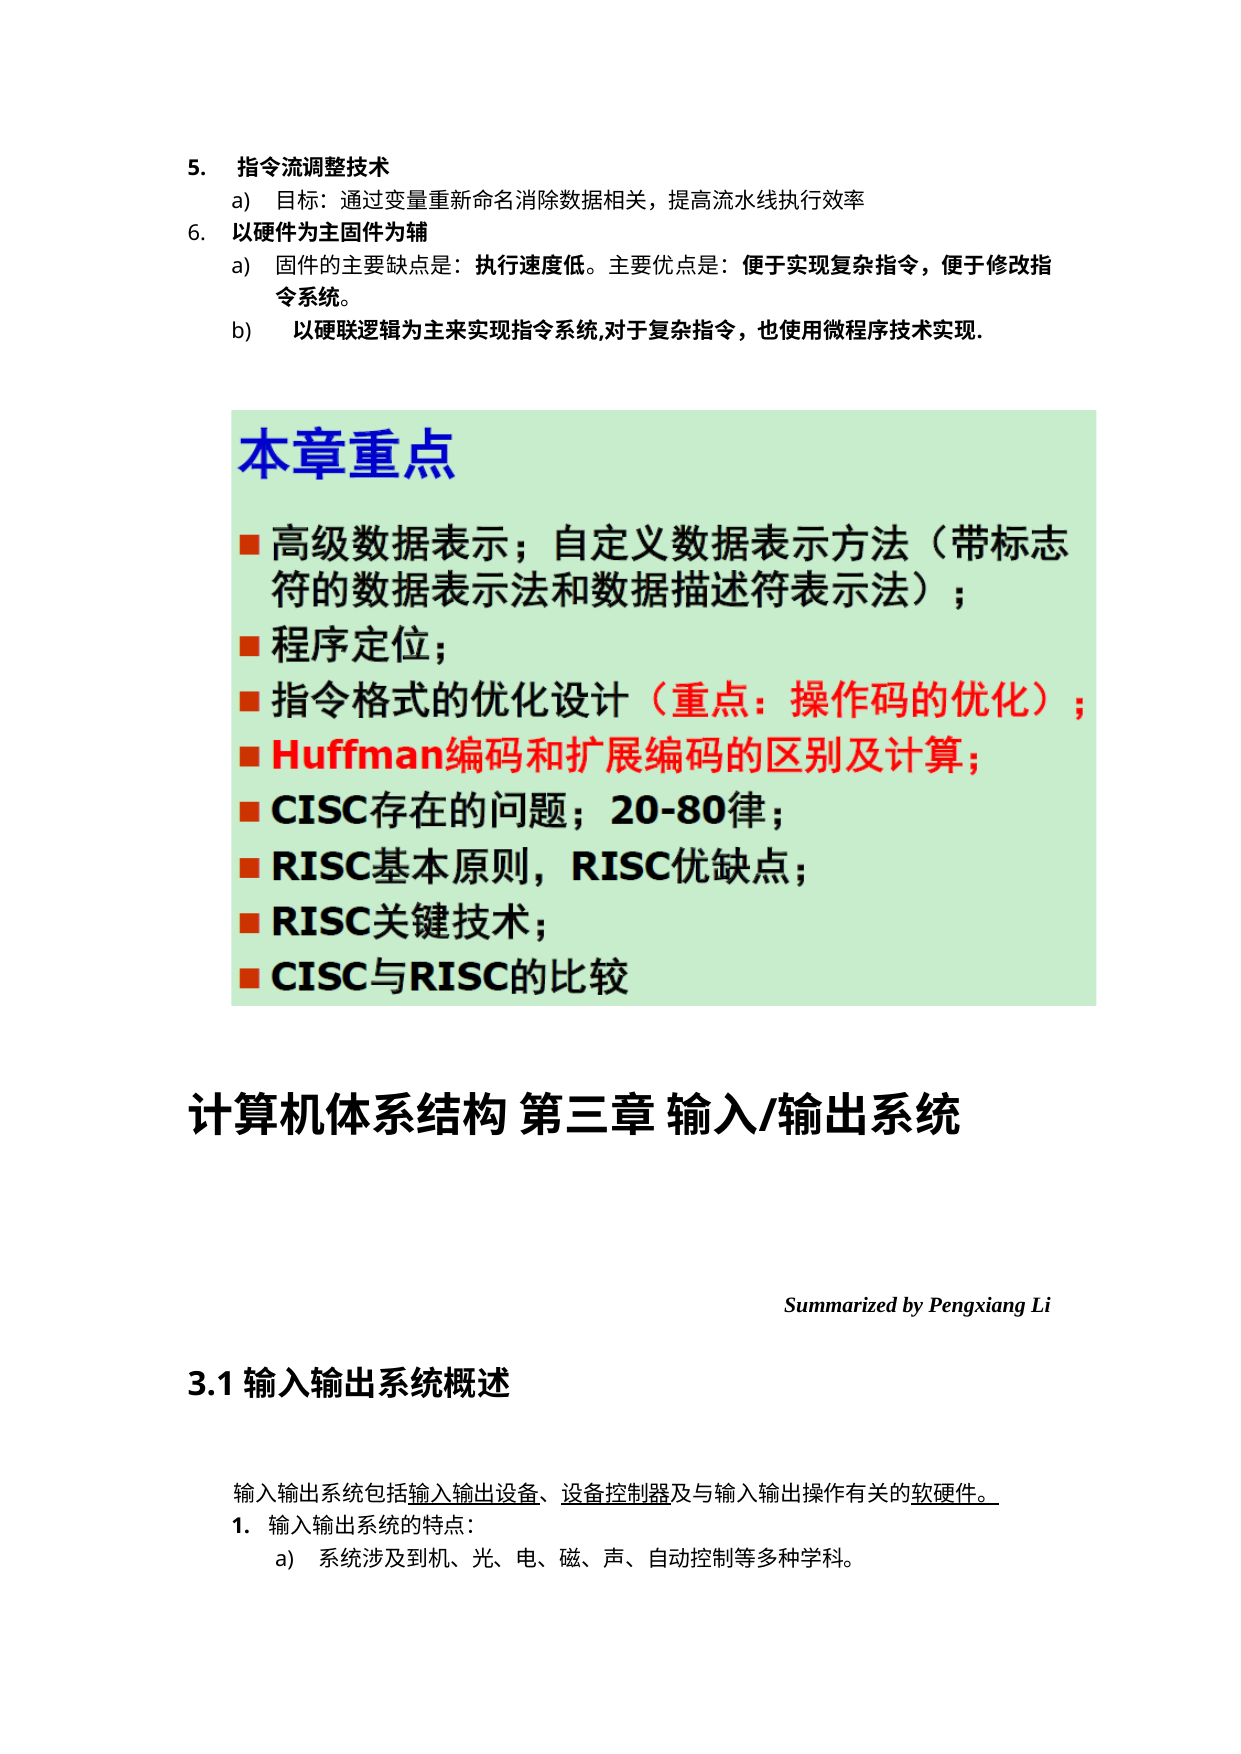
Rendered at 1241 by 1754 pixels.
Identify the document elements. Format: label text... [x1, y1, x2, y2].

list 系统涉及到机、光、电、磁、声、自动控制等多种学科。 [275, 1541, 1053, 1573]
list 输入输出系统的特点： [231, 1508, 1053, 1541]
subtitle 3.1 输入输出系统概述 [187, 1348, 1053, 1413]
list 固件的主要缺点是：执行速度低。主要优点是：便于实现复杂指令，便于修改指令系统。 [231, 247, 1053, 312]
text 输入输出系统包括输入输出设备、设备控制器及与输入输出操作有关的软硬件。 [187, 1476, 1053, 1508]
list 以硬联逻辑为主来实现指令系统,对于复杂指令，也使用微程序技术实现. [231, 312, 1053, 345]
list 目标：通过变量重新命名消除数据相关，提高流水线执行效率 [231, 182, 1053, 215]
picture [231, 410, 1097, 1006]
list 以硬件为主固件为辅 [187, 215, 1053, 247]
text Summarized by Pengxiang Li [187, 1288, 1053, 1321]
subtitle 计算机体系结构 第三章 输入/输出系统 [187, 1063, 1053, 1160]
list 指令流调整技术 [187, 150, 1053, 182]
